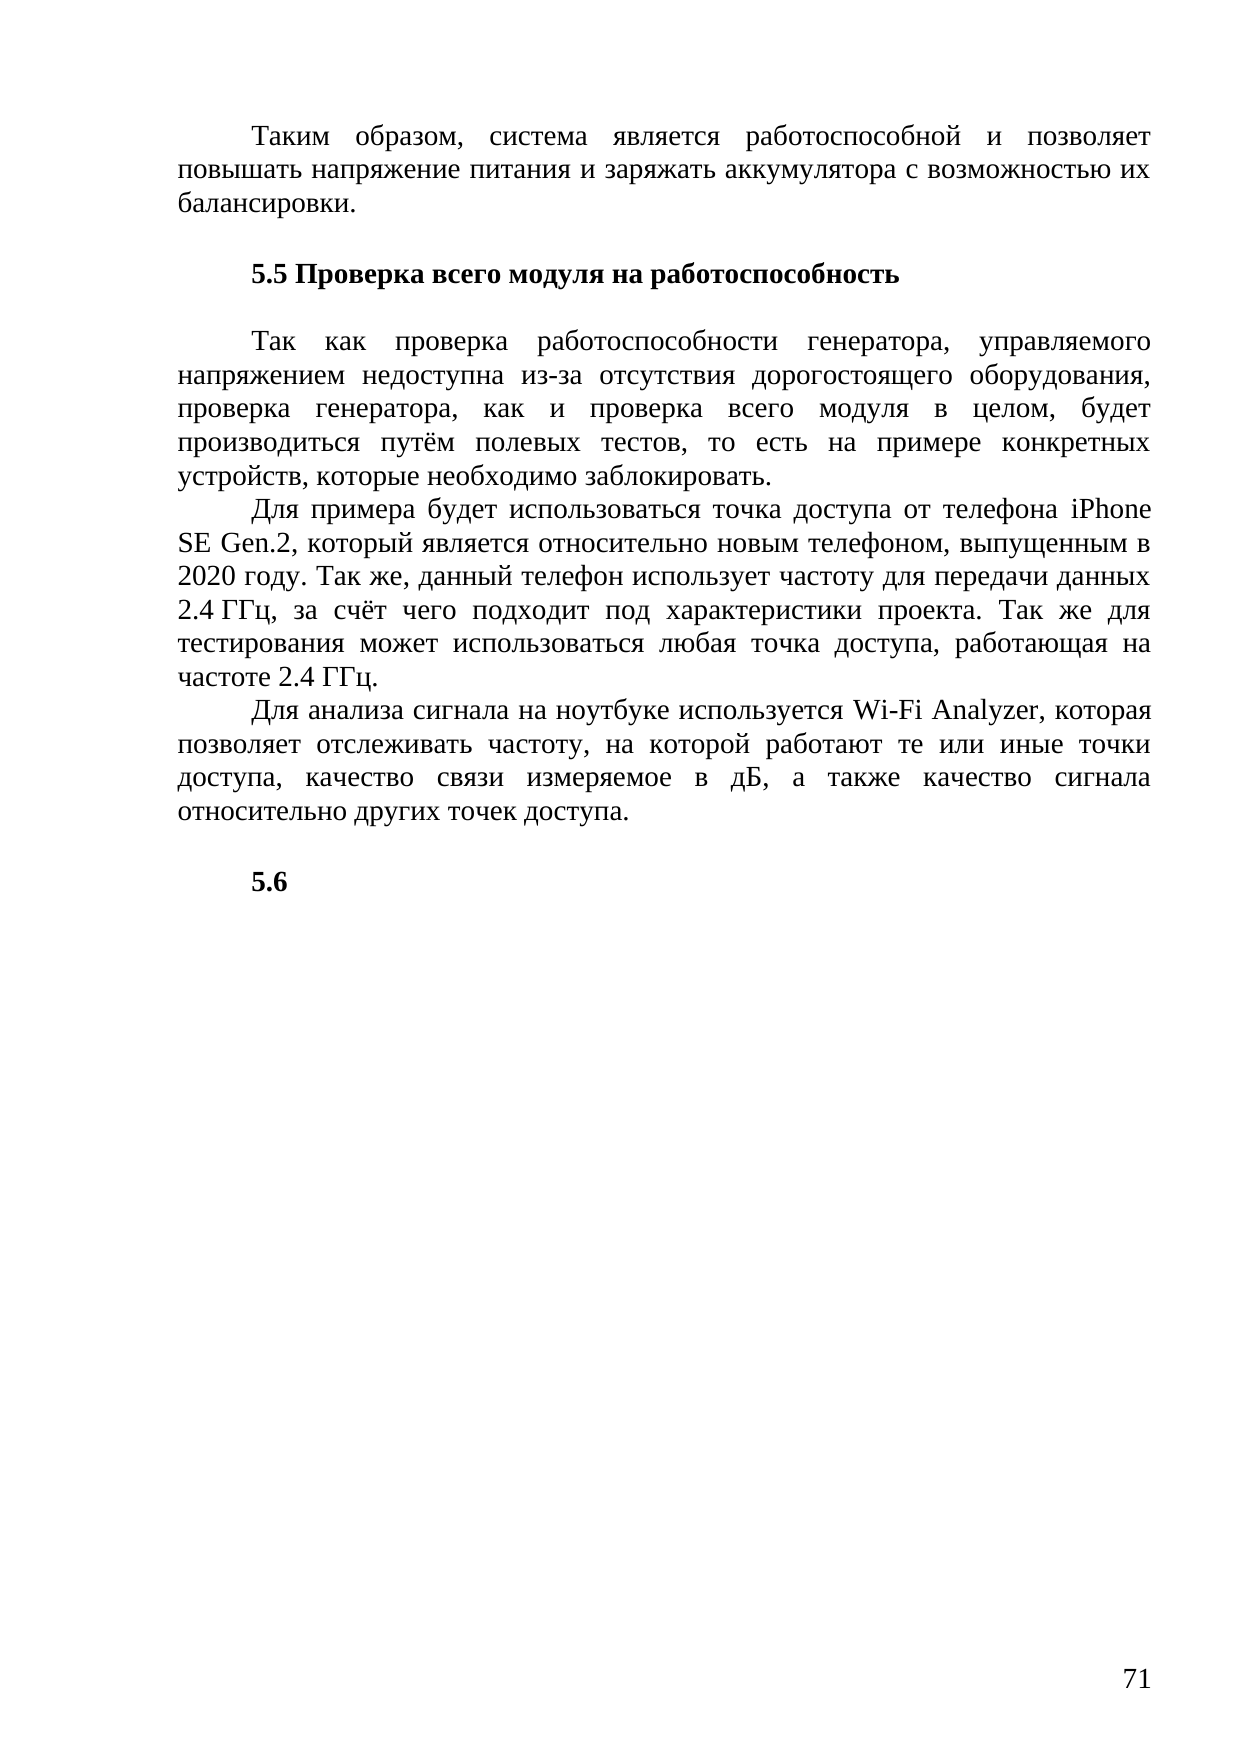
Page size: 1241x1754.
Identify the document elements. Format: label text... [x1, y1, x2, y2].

text Так как проверка работоспособности генератора, управляемого напряжением недоступна из-за отсутствия дорогостоящего оборудования, проверка генератора, как и проверка всего модуля в целом, будет производиться путём полевых тестов, то есть на примере конкретных устройств, которые необходимо заблокировать. [177, 323, 1152, 491]
text Таким образом, система является работоспособной и позволяет повышать напряжение питания и заряжать аккумулятора с возможностью их балансировки. [177, 118, 1152, 219]
text Для примера будет использоваться точка доступа от телефона iPhone SE Gen.2, который является относительно новым телефоном, выпущенным в 2020 году. Так же, данный телефон использует частоту для передачи данных 2.4 ГГц, за счёт чего подходит под характеристики проекта. Так же для тестирования может использоваться любая точка доступа, работающая на частоте 2.4 ГГц. [177, 491, 1152, 692]
text Для анализа сигнала на ноутбуке используется Wi-Fi Analyzer, которая позволяет отслеживать частоту, на которой работают те или иные точки доступа, качество связи измеряемое в дБ, а также качество сигнала относительно других точек доступа. [177, 692, 1152, 827]
subtitle Проверка всего модуля на работоспособность [177, 256, 1152, 290]
